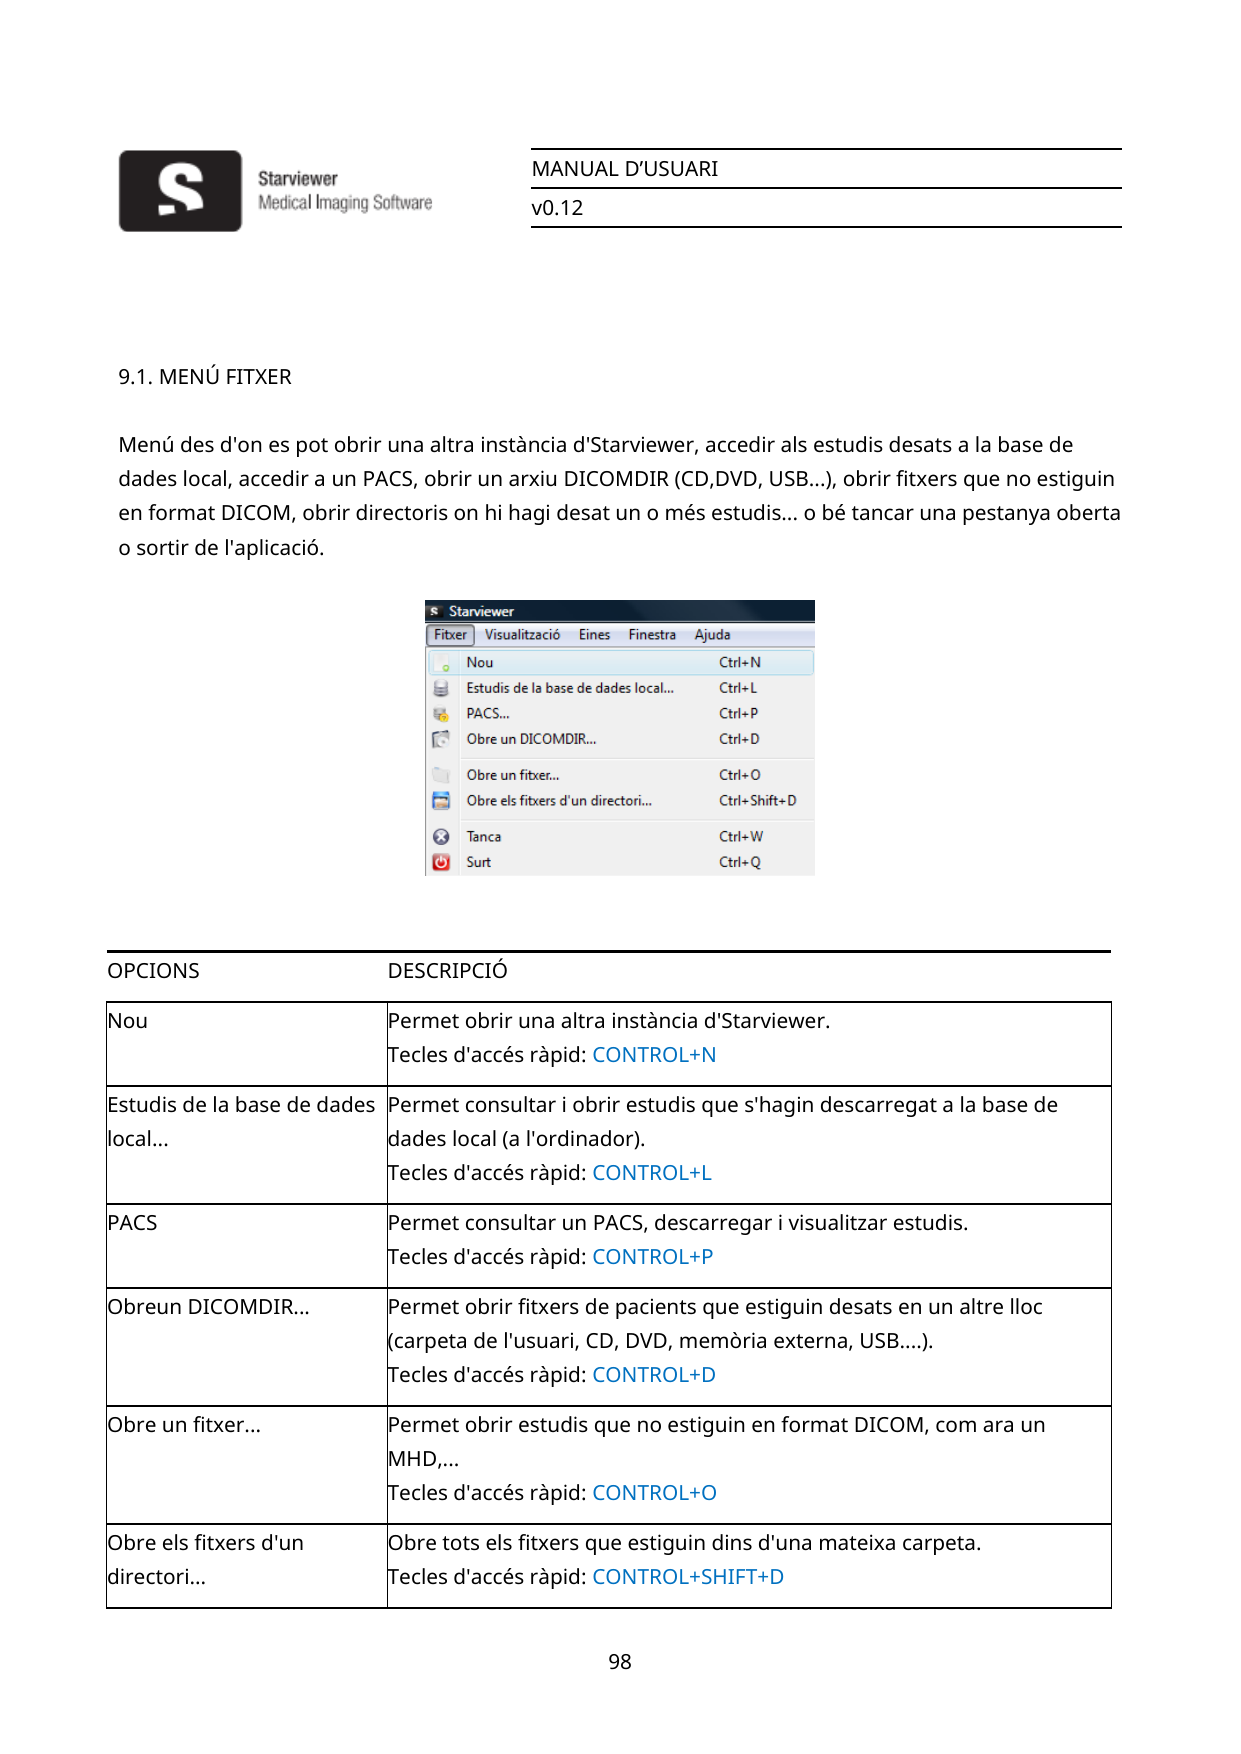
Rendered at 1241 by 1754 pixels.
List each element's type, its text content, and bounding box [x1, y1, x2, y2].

table_cell Permet obrir una altra instància d'Starviewer. Tecles d'accés ràpid: CONTROL+N [388, 1003, 1111, 1085]
table_cell Obre els fitxers d'un directori... [107, 1525, 387, 1607]
table_cell Nou [107, 1003, 387, 1085]
table_cell Permet obrir estudis que no estiguin en format DICOM, com ara un MHD,... Tecles d'accés ràpid: CONTROL+O [388, 1407, 1111, 1523]
text Menú des d'on es pot obrir una altra instància d'Starviewer, accedir als estudis desats a la base de dades local, accedir a un PACS, obrir un arxiu DICOMDIR (CD,DVD, USB...), obrir fitxers que no estiguin en format DICOM, obrir directoris on hi hagi desat un o més estudis... o bé tancar una pestanya oberta o sortir de l'aplicació. [118, 430, 1122, 561]
table_cell Permet consultar un PACS, descarregar i visualitzar estudis. Tecles d'accés ràpid: CONTROL+P [388, 1205, 1111, 1287]
table_cell Obre un fitxer... [107, 1407, 387, 1523]
table_cell Estudis de la base de dades local... [107, 1087, 387, 1203]
table_cell Permet obrir fitxers de pacients que estiguin desats en un altre lloc (carpeta de l'usuari, CD, DVD, memòria externa, USB....). Tecles d'accés ràpid: CONTROL+D [388, 1289, 1111, 1405]
table_cell PACS [107, 1205, 387, 1287]
table_cell Obre tots els fitxers que estiguin dins d'una mateixa carpeta. Tecles d'accés ràpid: CONTROL+SHIFT+D [388, 1525, 1111, 1607]
table_header opcions [107, 953, 387, 1001]
subtitle Menú Fitxer [118, 362, 1122, 391]
table_cell Obreun DICOMDIR... [107, 1289, 387, 1405]
table_header descripció [388, 953, 1111, 1001]
picture [425, 600, 815, 876]
table_cell Permet consultar i obrir estudis que s'hagin descarregat a la base de dades local (a l'ordinador). Tecles d'accés ràpid: CONTROL+L [388, 1087, 1111, 1203]
